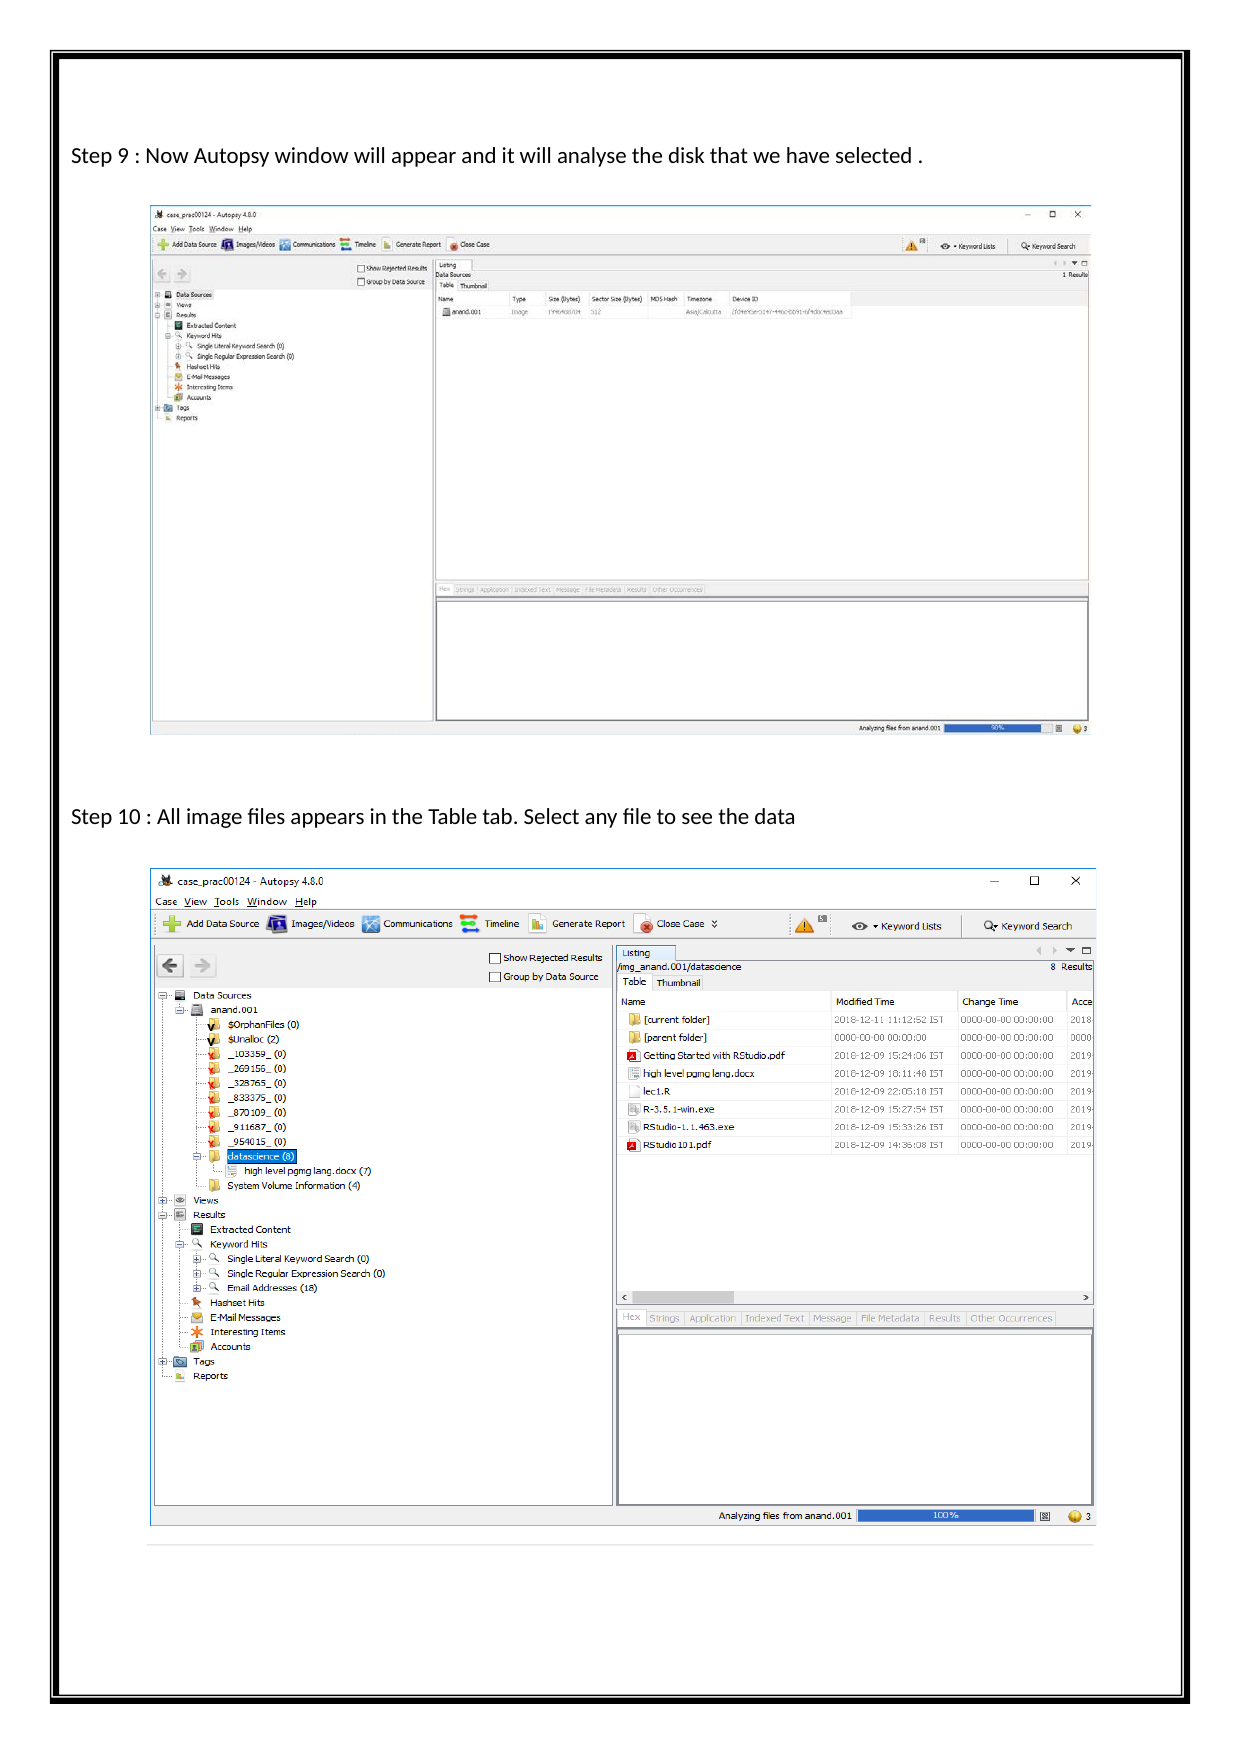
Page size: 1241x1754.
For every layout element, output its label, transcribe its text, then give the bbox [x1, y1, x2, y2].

text Step 10 : All image files appears in the Table tab. Select any file to see the data [71, 802, 1184, 831]
picture [150, 205, 1092, 735]
text Step 9 : Now Autopsy window will appear and it will analyse the disk that we have selected . [71, 142, 1184, 170]
picture [150, 868, 1097, 1526]
